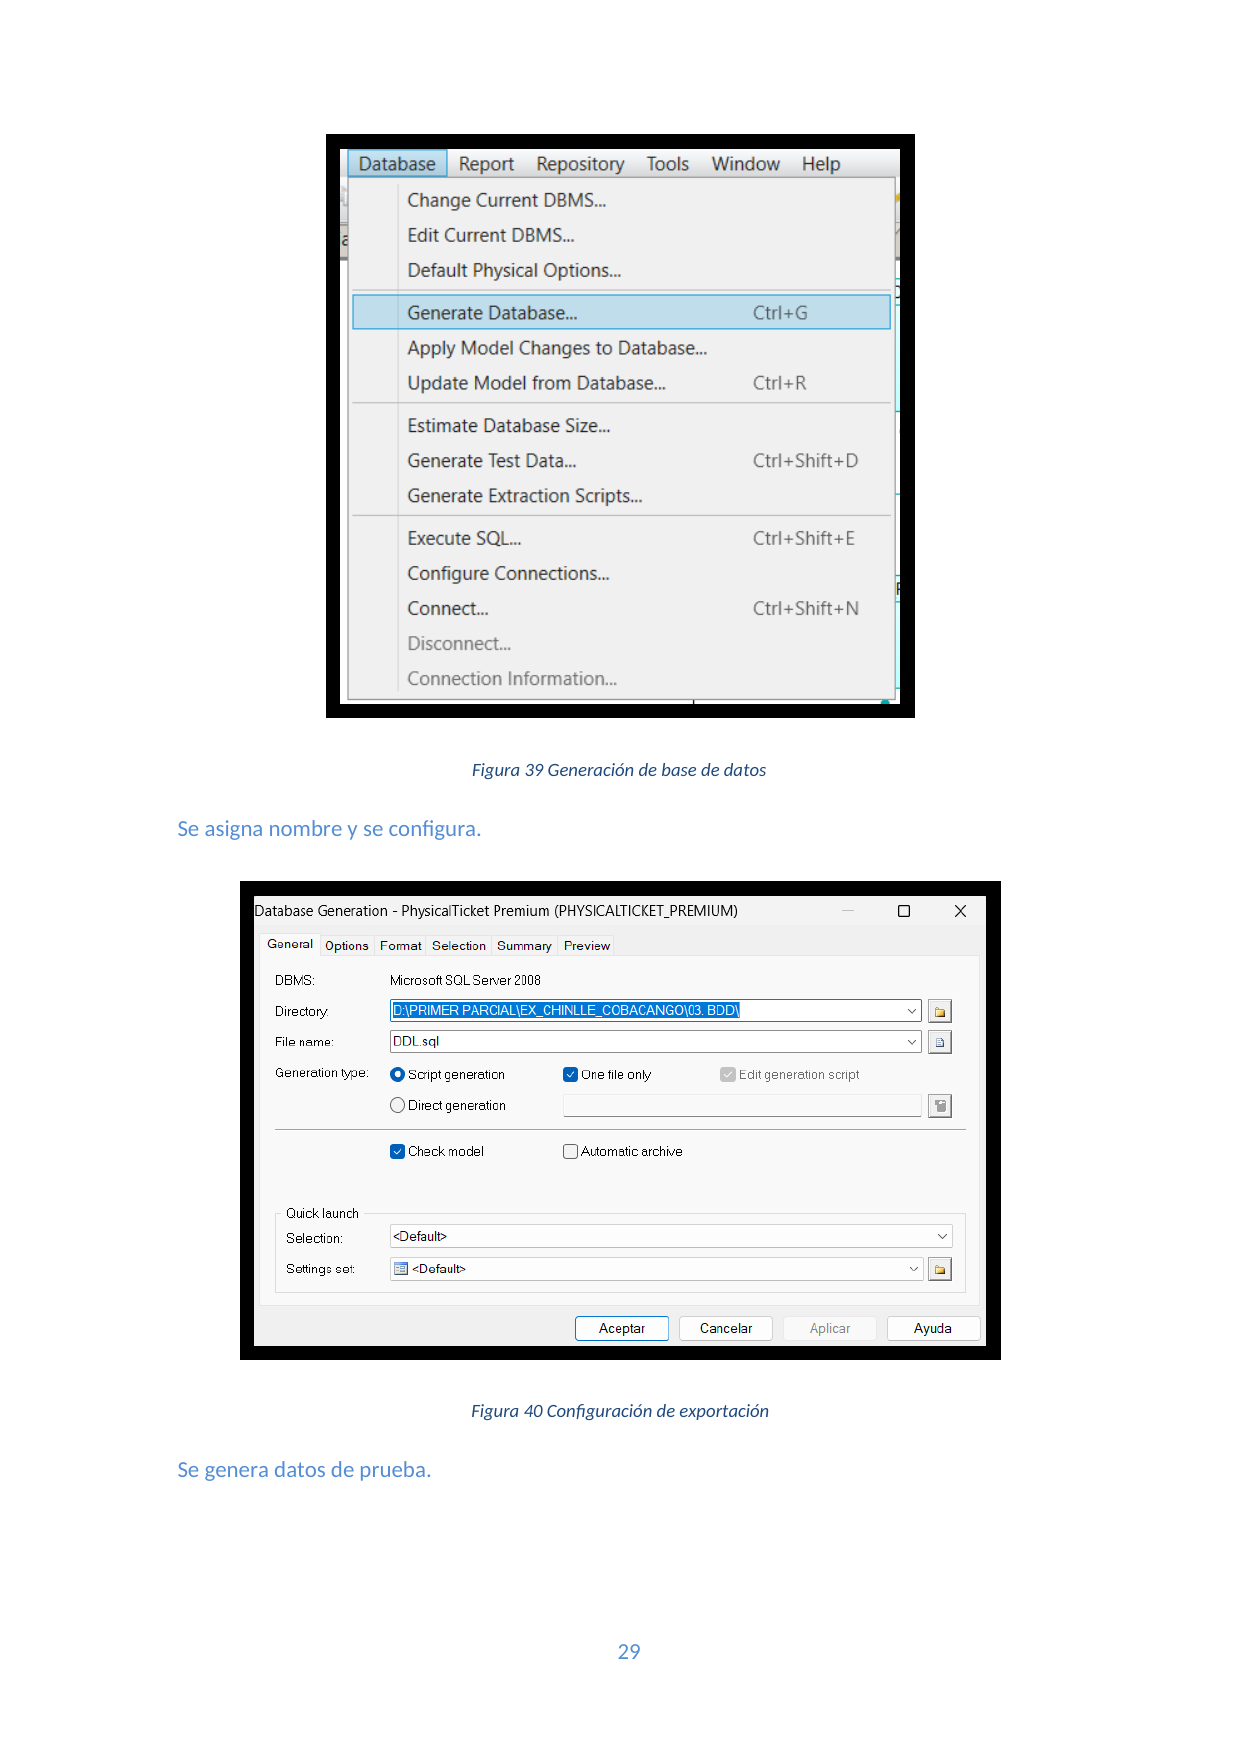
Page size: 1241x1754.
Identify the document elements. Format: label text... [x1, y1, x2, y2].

text Se genera datos de prueba. [177, 1455, 1063, 1483]
text Se asigna nombre y se configura. [177, 814, 1063, 842]
picture [340, 149, 900, 704]
picture [254, 896, 986, 1346]
text Figura 39 Generación de base de datos [177, 758, 1063, 781]
text Figura 40 Configuración de exportación [177, 1399, 1063, 1422]
